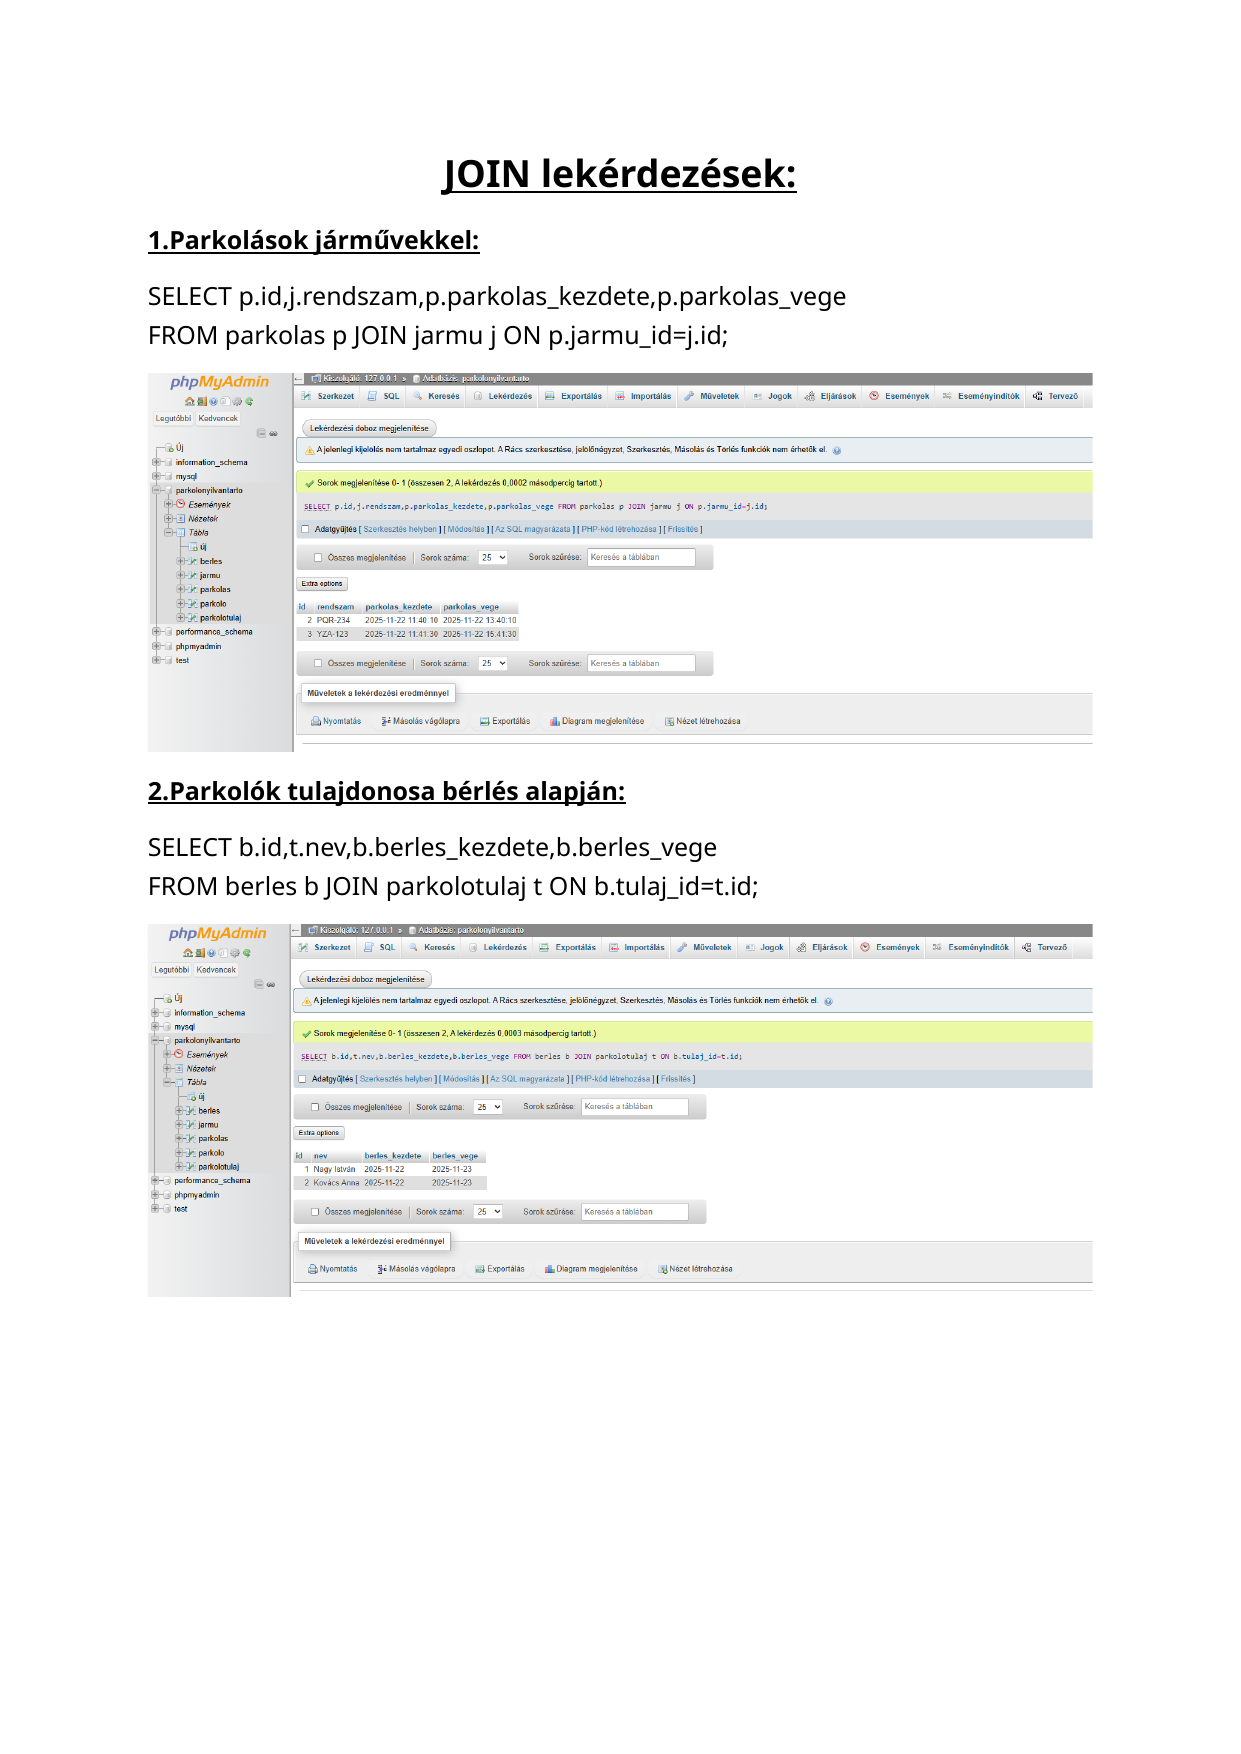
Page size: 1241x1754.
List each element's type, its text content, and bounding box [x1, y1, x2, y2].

text 1.Parkolások járművekkel: [148, 223, 1093, 257]
text 2.Parkolók tulajdonosa bérlés alapján: [148, 773, 1093, 808]
picture [147, 924, 1093, 1297]
text SELECT p.id,j.rendszam,p.parkolas_kezdete,p.parkolas_vege FROM parkolas p JOIN jarmu j ON p.jarmu_id=j.id; [148, 279, 1093, 352]
picture [147, 373, 1093, 752]
text SELECT b.id,t.nev,b.berles_kezdete,b.berles_vege FROM berles b JOIN parkolotulaj t ON b.tulaj_id=t.id; [148, 829, 1093, 903]
text JOIN lekérdezések: [148, 148, 1093, 199]
